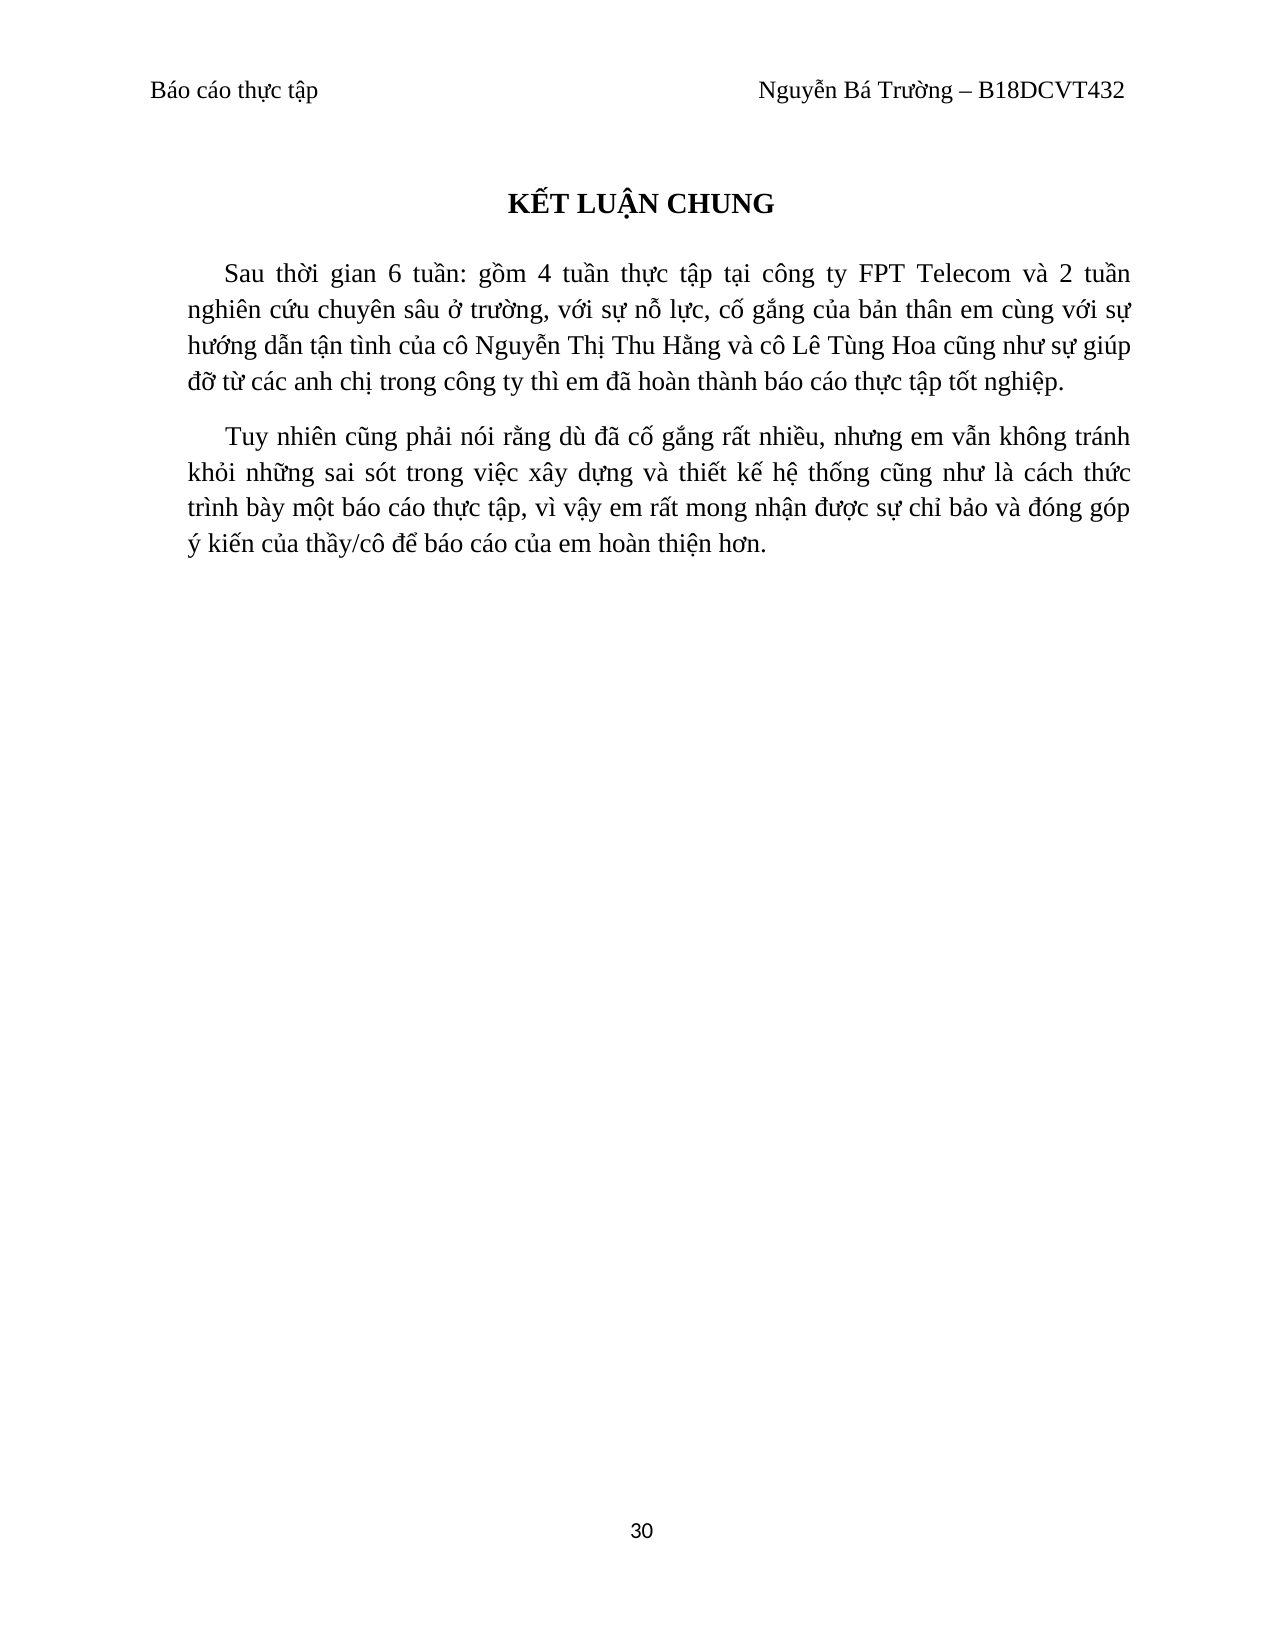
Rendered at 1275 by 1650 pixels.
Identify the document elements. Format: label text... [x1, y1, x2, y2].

text Sau thời gian 6 tuần: gồm 4 tuần thực tập tại công ty FPT Telecom và 2 tuần nghiên cứu chuyên sâu ở trường, với sự nỗ lực, cố gắng của bản thân em cùng với sự hướng dẫn tận tình của cô Nguyễn Thị Thu Hằng và cô Lê Tùng Hoa cũng như sự giúp đỡ từ các anh chị trong công ty thì em đã hoàn thành báo cáo thực tập tốt nghiệp. [187, 258, 1132, 396]
subtitle KẾT LUẬN CHUNG [150, 186, 1132, 220]
text Tuy nhiên cũng phải nói rằng dù đã cố gắng rất nhiều, nhưng em vẫn không tránh khỏi những sai sót trong việc xây dựng và thiết kế hệ thống cũng như là cách thức trình bày một báo cáo thực tập, vì vậy em rất mong nhận được sự chỉ bảo và đóng góp ý kiến của thầy/cô để báo cáo của em hoàn thiện hơn. [187, 420, 1132, 558]
